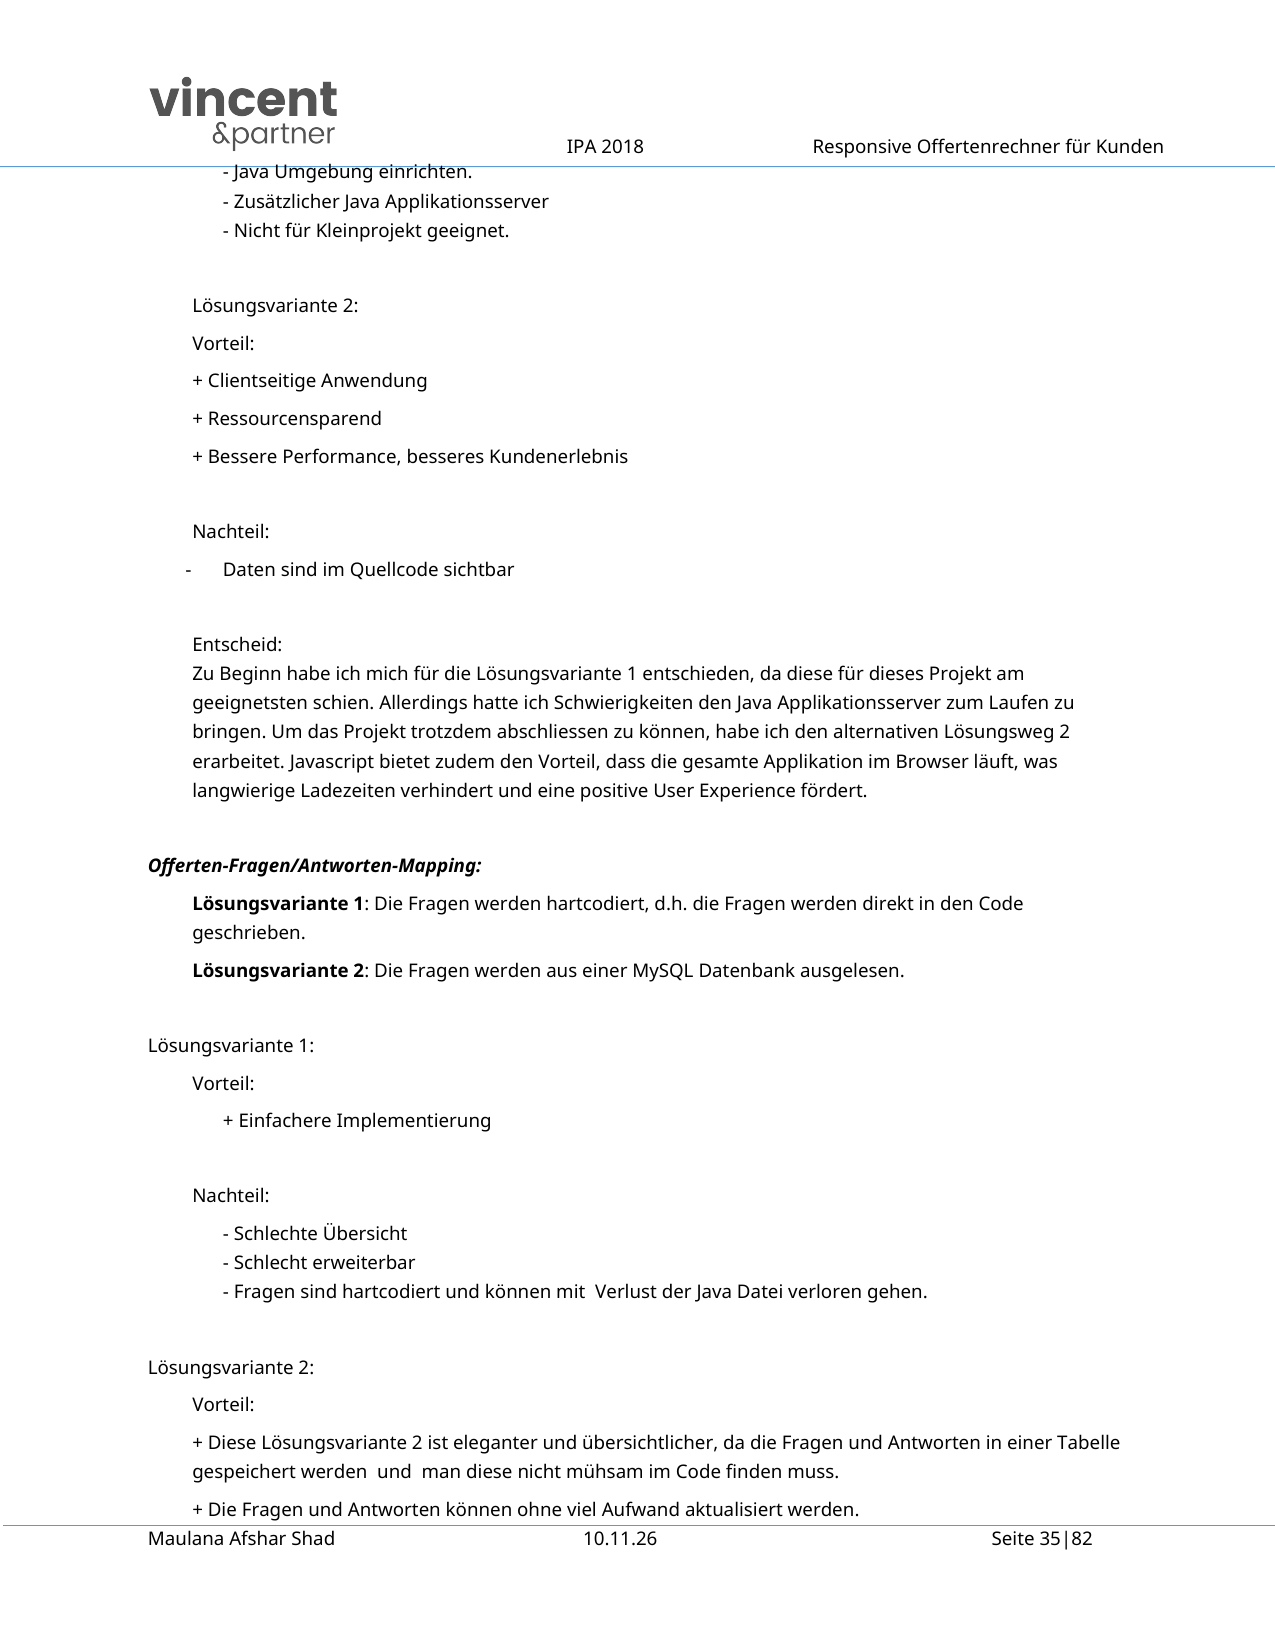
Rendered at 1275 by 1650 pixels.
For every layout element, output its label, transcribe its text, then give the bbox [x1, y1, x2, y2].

text Lösungsvariante 1: [148, 1032, 1127, 1058]
text + Bessere Performance, besseres Kundenerlebnis [192, 443, 1127, 468]
list - Zusätzlicher Java Applikationsserver [223, 188, 1127, 214]
list - Schlecht erweiterbar [223, 1249, 1127, 1275]
list Daten sind im Quellcode sichtbar [185, 556, 1127, 581]
text Vorteil: [192, 330, 1127, 356]
list - Fragen sind hartcodiert und können mit Verlust der Java Datei verloren gehen. [223, 1279, 1127, 1304]
text Lösungsvariante 2: [148, 1354, 1127, 1379]
list - Nicht für Kleinprojekt geeignet. [223, 217, 1127, 243]
text Offerten-Fragen/Antworten-Mapping: [148, 853, 1127, 878]
text Vorteil: [192, 1392, 1127, 1417]
list - Java Umgebung einrichten. [223, 159, 1127, 184]
text Entscheid: Zu Beginn habe ich mich für die Lösungsvariante 1 entschieden, da diese für dieses Projekt am geeignetsten schien. Allerdings hatte ich Schwierigkeiten den Java Applikationsserver zum Laufen zu bringen. Um das Projekt trotzdem abschliessen zu können, habe ich den alternativen Lösungsweg 2 erarbeitet. Javascript bietet zudem den Vorteil, dass die gesamte Applikation im Browser läuft, was langwierige Ladezeiten verhindert und eine positive User Experience fördert. [192, 631, 1127, 803]
text Lösungsvariante 2: [192, 293, 1127, 318]
picture [147, 73, 338, 154]
text Lösungsvariante 2: Die Fragen werden aus einer MySQL Datenbank ausgelesen. [192, 957, 1127, 983]
text Nachteil: [192, 1183, 1127, 1208]
text + Diese Lösungsvariante 2 ist eleganter und übersichtlicher, da die Fragen und Antworten in einer Tabelle gespeichert werden und man diese nicht mühsam im Code finden muss. [192, 1429, 1127, 1484]
text + Die Fragen und Antworten können ohne viel Aufwand aktualisiert werden. [192, 1496, 1127, 1522]
text Lösungsvariante 1: Die Fragen werden hartcodiert, d.h. die Fragen werden direkt in den Code geschrieben. [192, 890, 1127, 945]
text + Einfachere Implementierung [192, 1107, 1127, 1133]
text + Clientseitige Anwendung [192, 368, 1127, 393]
list - Schlechte Übersicht [223, 1220, 1127, 1246]
text Nachteil: [192, 518, 1127, 544]
text Vorteil: [192, 1070, 1127, 1095]
text + Ressourcensparend [192, 405, 1127, 431]
